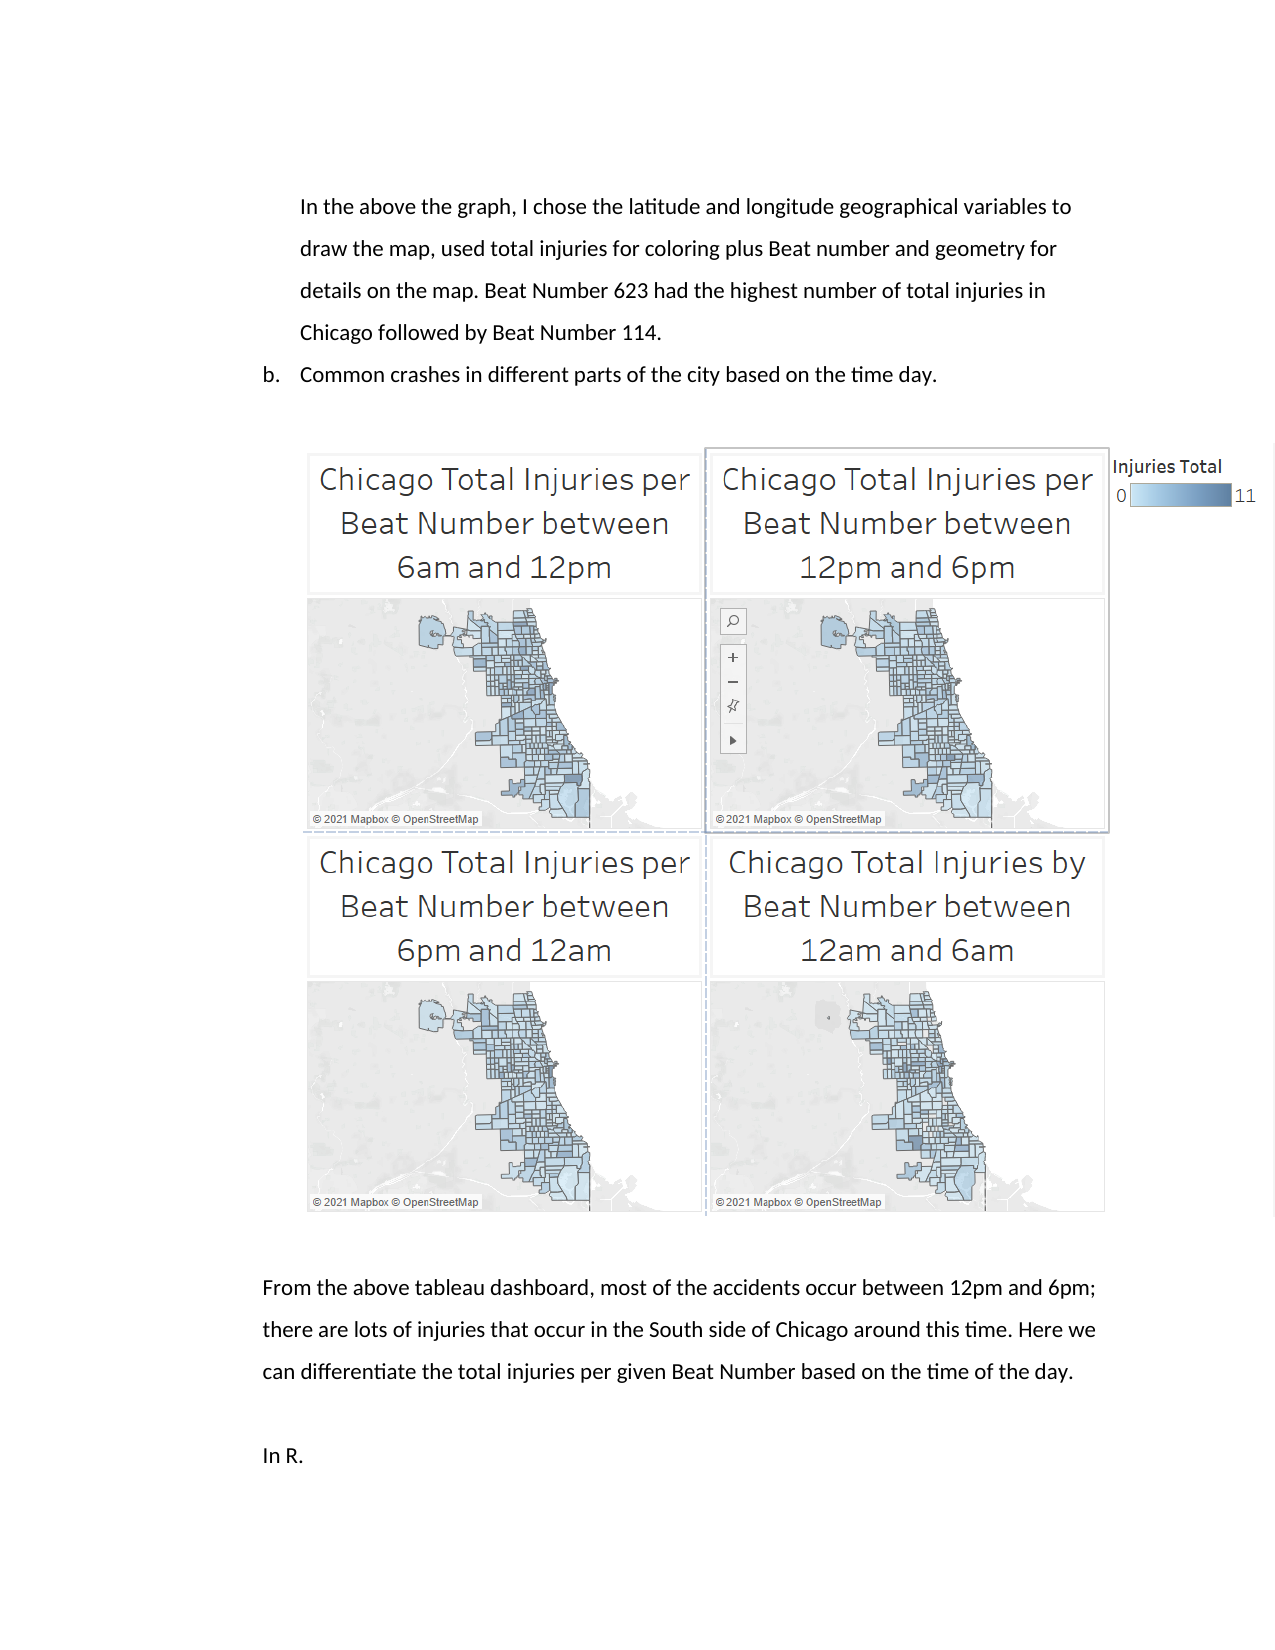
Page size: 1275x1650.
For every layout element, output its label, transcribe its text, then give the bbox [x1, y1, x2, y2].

picture [300, 443, 1275, 1217]
list Common crashes in different parts of the city based on the time day. [262, 360, 1125, 388]
list In R. [262, 1441, 1125, 1469]
list In the above the graph, I chose the latitude and longitude geographical variables to draw the map, used total injuries for coloring plus Beat number and geometry for details on the map. Beat Number 623 had the highest number of total injuries in Chicago followed by Beat Number 114. [300, 192, 1125, 346]
list From the above tableau dashboard, most of the accidents occur between 12pm and 6pm; there are lots of injuries that occur in the South side of Chicago around this time. Here we can differentiate the total injuries per given Beat Number based on the time of the day. [262, 1273, 1125, 1385]
